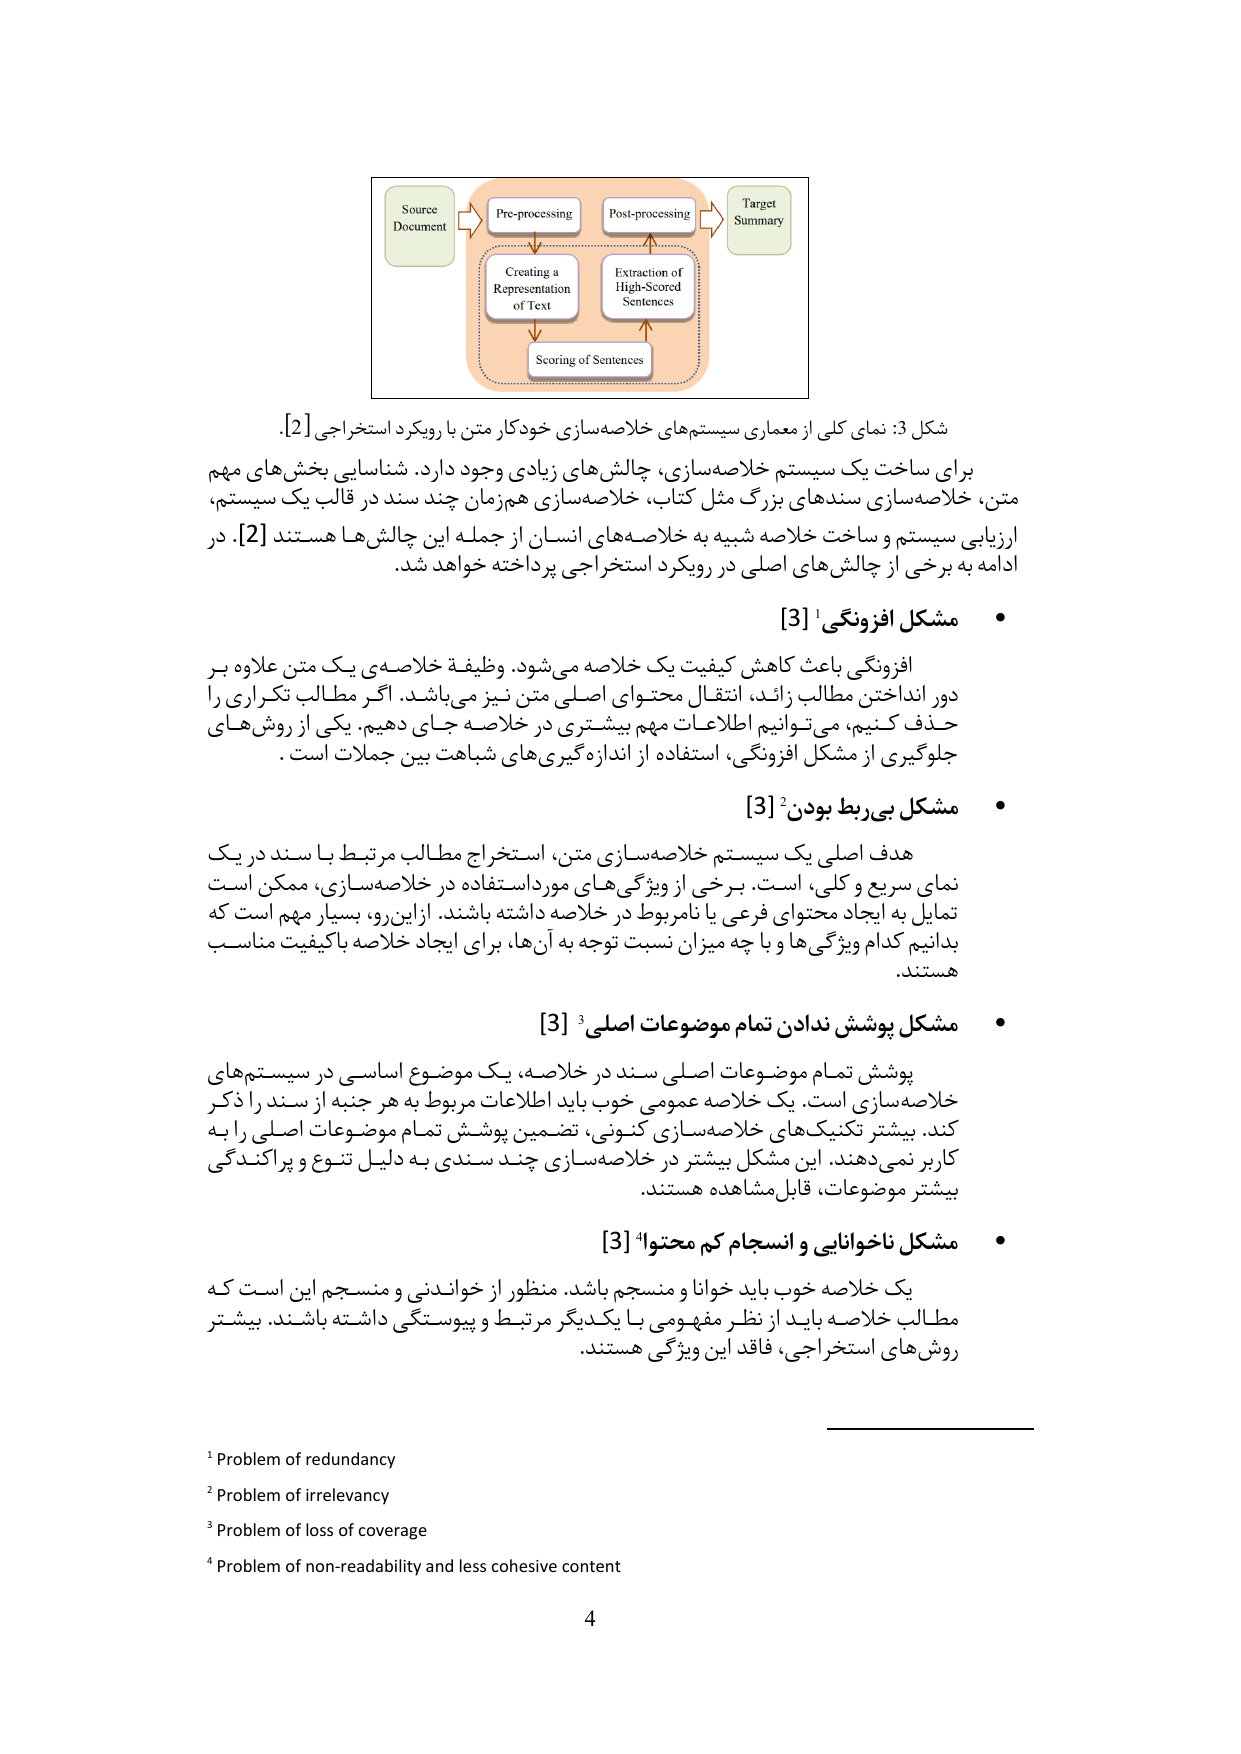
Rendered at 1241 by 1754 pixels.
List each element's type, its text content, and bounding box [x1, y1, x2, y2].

list مشکل افزونگی [3] [207, 600, 996, 635]
text هدف اصلی یک سیستم‌ خلاصه‌سازی متن، استخراج مطالب مرتبط با سند در یک نمای سریع و کلی، است. برخی از ویژگی‌های مورداستفاده در خلاصه‌سازی، ممکن است تمایل به ایجاد محتوای فرعی یا نامربوط در خلاصه داشته باشند. ازاین‌رو، بسیار مهم است که بدانیم کدام ویژگی‌ها و با چه میزان نسبت توجه به آن‌ها، برای ایجاد خلاصه باکیفیت مناسب هستند. [207, 843, 958, 987]
text برای ساخت یک سیستم خلاصه‌سازی، چالش‌های زیادی وجود دارد. شناسایی بخش‌های مهم متن، خلاصه‌سازی سند‌های بزرگ مثل کتاب، خلاصه‌سازی هم‌زمان چند سند در قالب یک سیستم، ارزیابی سیستم و ساخت خلاصه شبیه به خلاصه‌های انسان از جمله این چالش‌ها هستند [2]. در ادامه به برخی از چالش‌های اصلی در رویکرد استخراجی پرداخته خواهد شد. [207, 457, 1018, 581]
list مشکل پوشش ندادن تمام موضوعات اصلی [3] [207, 1006, 996, 1041]
text افزونگی باعث کاهش کیفیت یک خلاصه می‌شود. وظیفة خلاصه‌ی یک متن علاوه بر دور انداختن مطالب زائد، انتقال محتوای اصلی متن نیز می‌باشد. اگر مطالب تکراری را حذف کنیم، می‌توانیم اطلاعات مهم بیشتری در خلاصه جای دهیم. یکی از روش‌های جلوگیری از مشکل افزونگی، استفاده از اندازه‌گیری‌های شباهت بین جملات است . [207, 655, 958, 769]
list مشکل ناخوانایی و انسجام کم محتوا [3] [207, 1223, 996, 1258]
text یک خلاصه خوب باید خوانا و منسجم باشد. منظور از خواندنی و منسجم این است که مطالب خلاصه باید از نظر مفهومی با یکدیگر مرتبط و پیوستگی داشته باشند. بیشتر روش‌های استخراجی، فاقد این ویژگی هستند. [207, 1278, 958, 1363]
picture [372, 178, 808, 398]
text شکل 3: نمای کلی از معماری سیستم‌های خلاصه‌سازی خودکار متن با رویکرد استخراجی [2]. [207, 418, 1018, 443]
text پوشش تمام موضوعات اصلی سند در خلاصه، یک موضوع اساسی در سیستم‌های خلاصه‌سازی است. یک خلاصه عمومی خوب باید اطلاعات مربوط به هر جنبه از سند را ذکر کند. بیشتر تکنیک‌های خلاصه‌سازی کنونی، تضمین پوشش تمام موضوعات اصلی را به کاربر نمی‌دهند. این مشکل بیشتر در خلاصه‌سازی چند سندی به دلیل تنوع و پراکندگی بیشتر موضوعات، قابل‌مشاهده هستند. [207, 1061, 958, 1204]
list مشکل بی‌ربط بودن [3] [207, 788, 996, 823]
